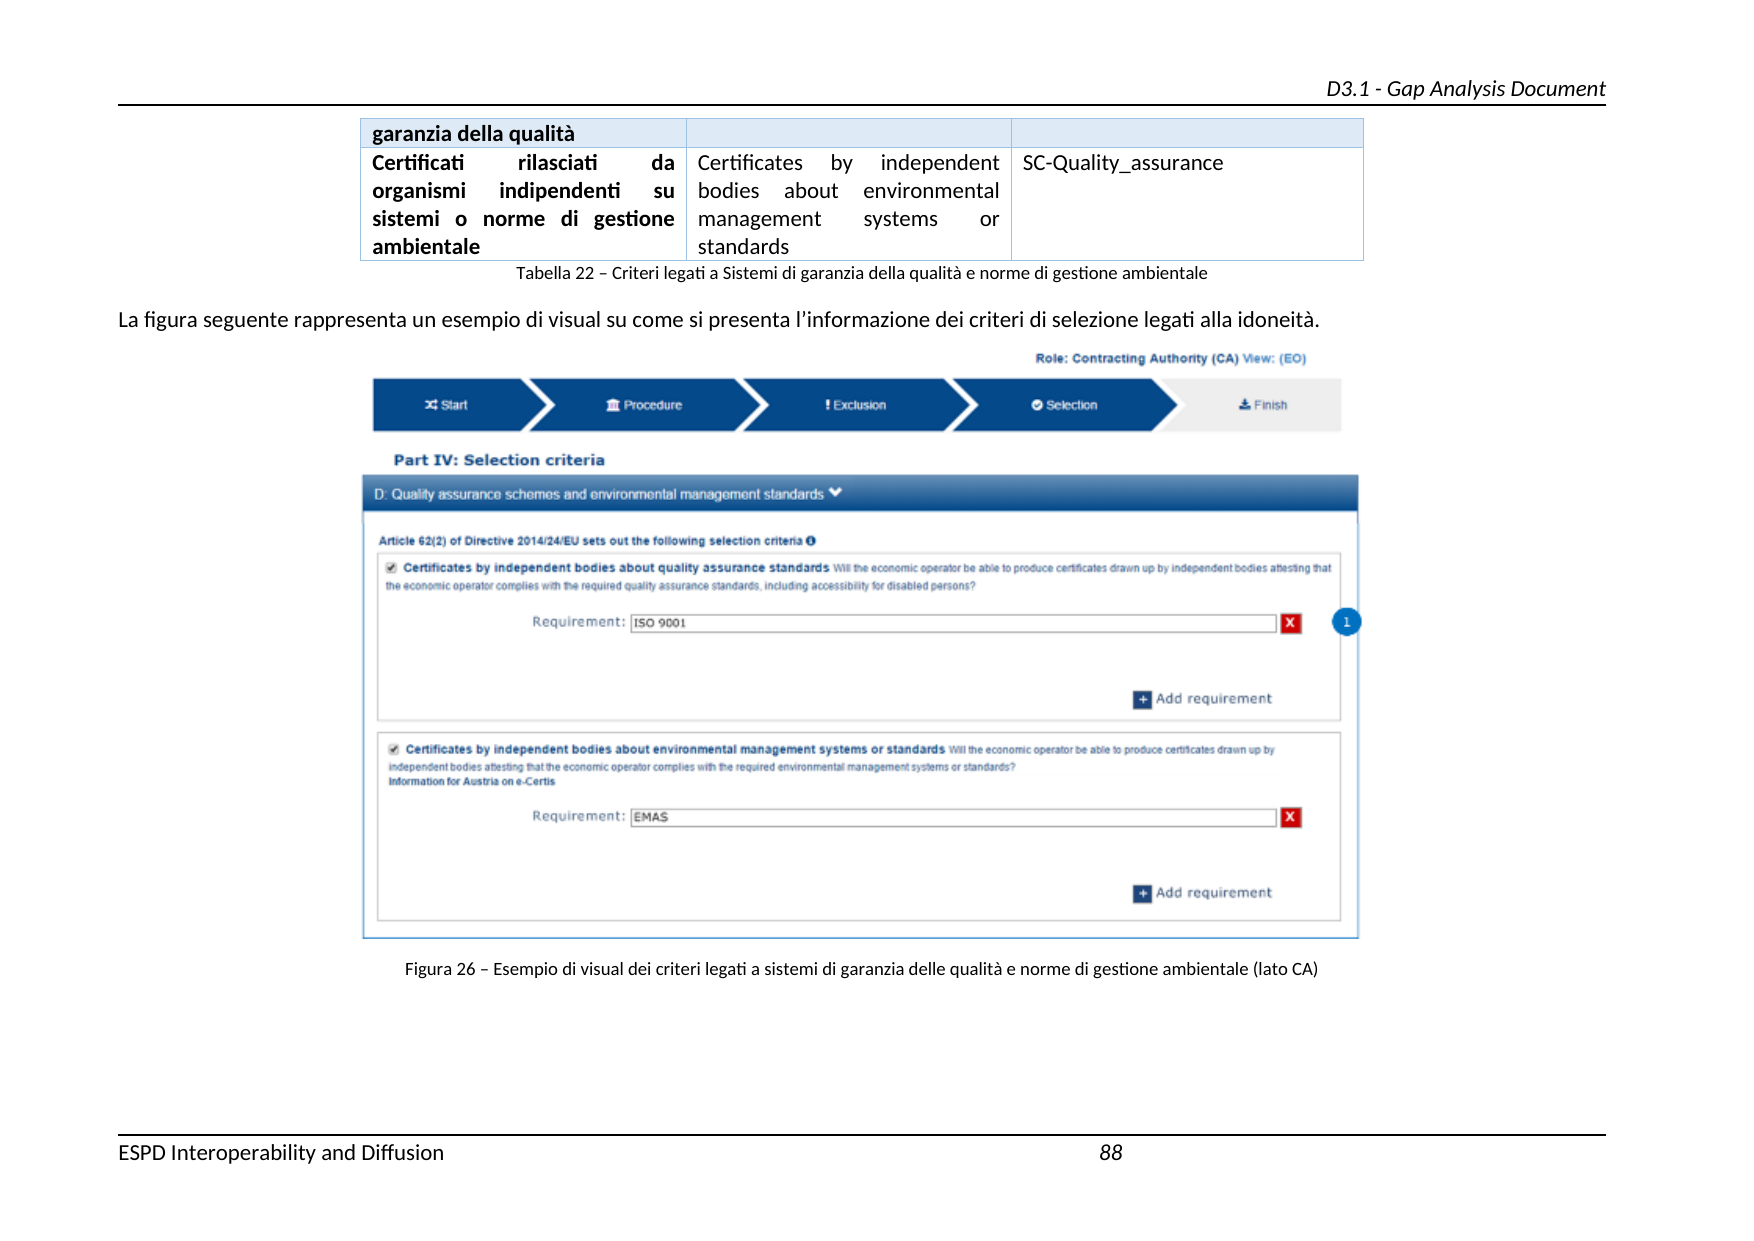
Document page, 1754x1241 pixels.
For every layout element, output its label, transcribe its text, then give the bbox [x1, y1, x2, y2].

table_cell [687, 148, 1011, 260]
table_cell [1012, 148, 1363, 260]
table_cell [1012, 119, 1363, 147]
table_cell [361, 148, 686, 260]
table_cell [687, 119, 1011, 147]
text La figura seguente rappresenta un esempio di visual su come si presenta l’informazione dei criteri di selezione legati alla idoneità. [118, 305, 1606, 333]
picture [360, 352, 1365, 939]
text Figura 26 – Esempio di visual dei criteri legati a sistemi di garanzia delle qualità e norme di gestione ambientale (lato CA) [118, 957, 1606, 980]
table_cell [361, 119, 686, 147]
